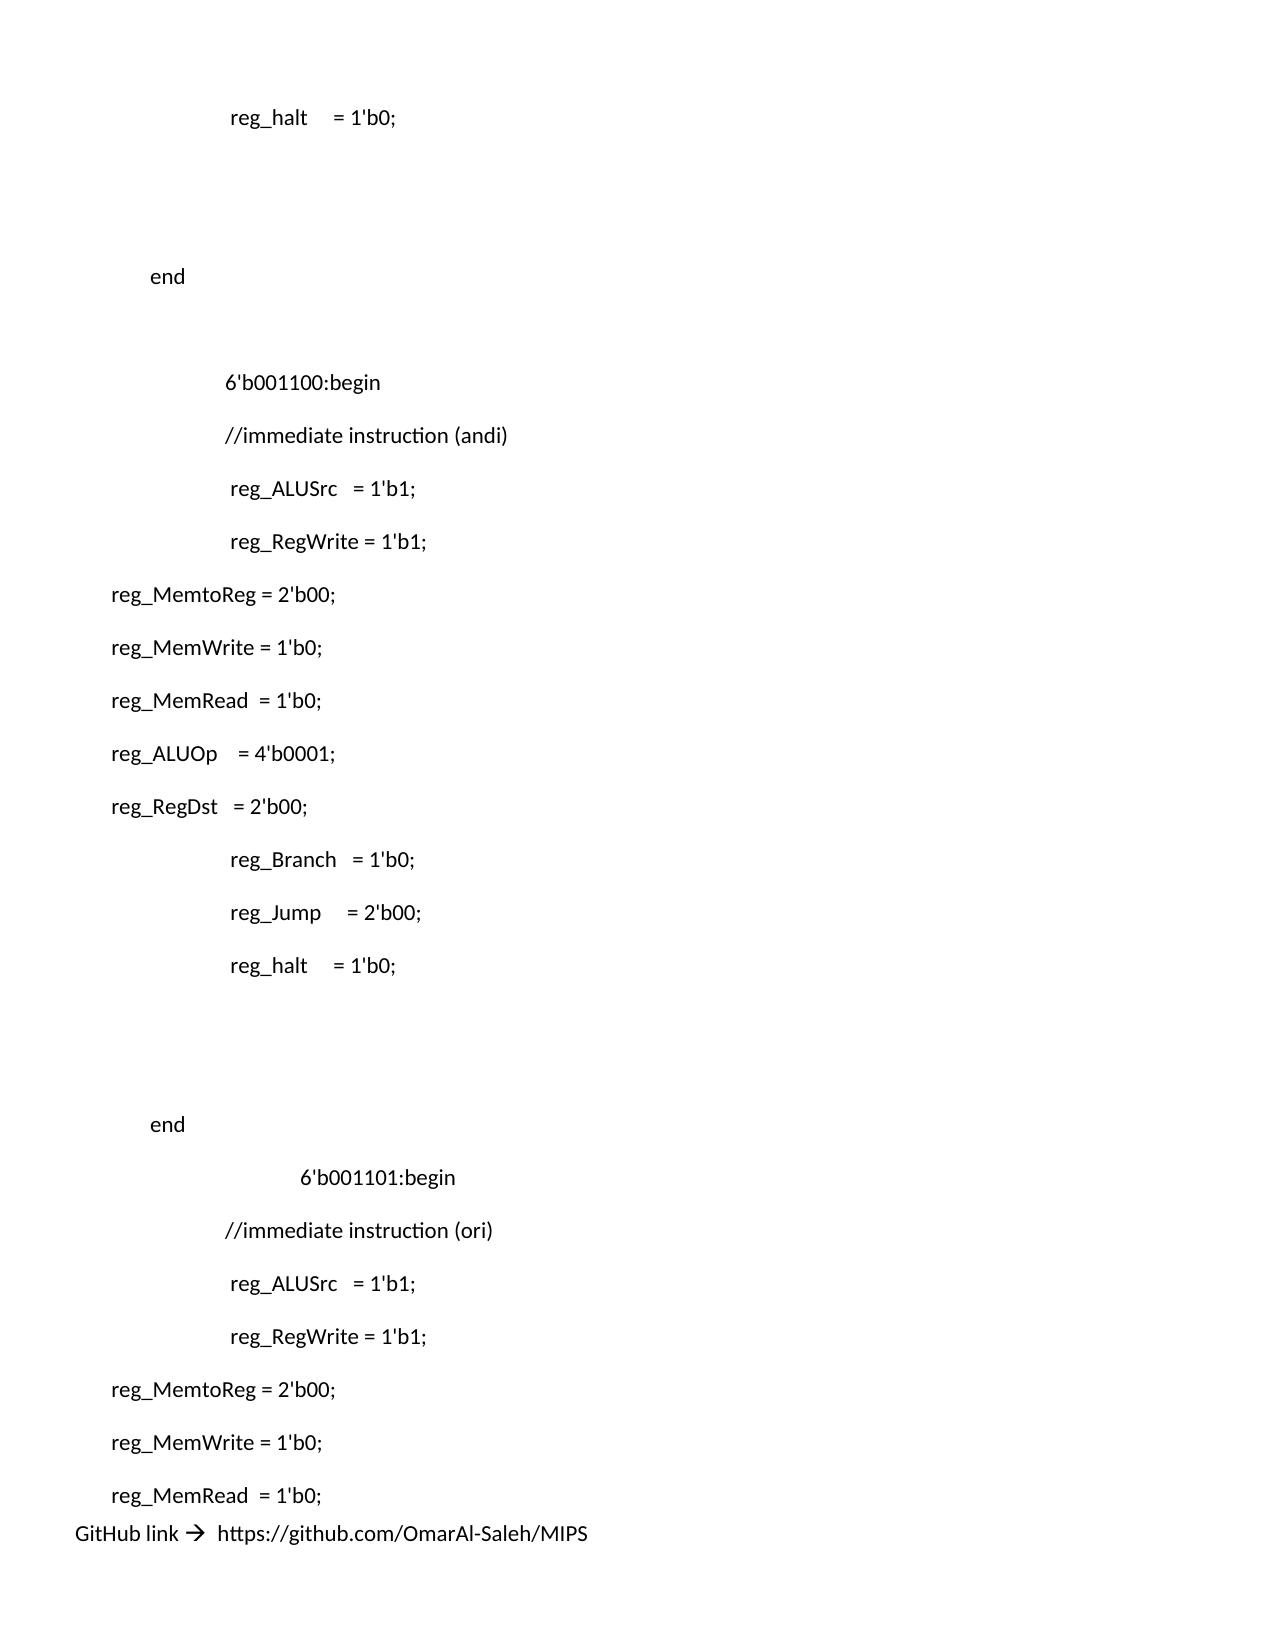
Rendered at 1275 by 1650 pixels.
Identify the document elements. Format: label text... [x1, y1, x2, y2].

text //immediate instruction (andi) [75, 421, 1200, 449]
text reg_RegDst = 2'b00; [75, 792, 1200, 820]
text reg_MemtoReg = 2'b00; [75, 580, 1200, 608]
text reg_ALUSrc = 1'b1; [75, 1269, 1200, 1297]
text reg_MemWrite = 1'b0; [75, 633, 1200, 661]
text reg_RegWrite = 1'b1; [75, 527, 1200, 555]
text reg_MemWrite = 1'b0; [75, 1428, 1200, 1457]
text reg_halt = 1'b0; [75, 951, 1200, 979]
text reg_MemRead = 1'b0; [75, 1482, 1200, 1509]
text 6'b001101:begin [75, 1163, 1200, 1191]
text reg_Jump = 2'b00; [75, 898, 1200, 926]
text end [75, 262, 1200, 290]
text end [75, 1110, 1200, 1138]
text //immediate instruction (ori) [75, 1216, 1200, 1244]
text reg_ALUSrc = 1'b1; [75, 474, 1200, 502]
text reg_RegWrite = 1'b1; [75, 1322, 1200, 1351]
text reg_MemtoReg = 2'b00; [75, 1376, 1200, 1403]
text reg_ALUOp = 4'b0001; [75, 739, 1200, 767]
text 6'b001100:begin [75, 368, 1200, 396]
text reg_halt = 1'b0; [75, 103, 1200, 131]
text reg_Branch = 1'b0; [75, 845, 1200, 873]
text reg_MemRead = 1'b0; [75, 686, 1200, 714]
